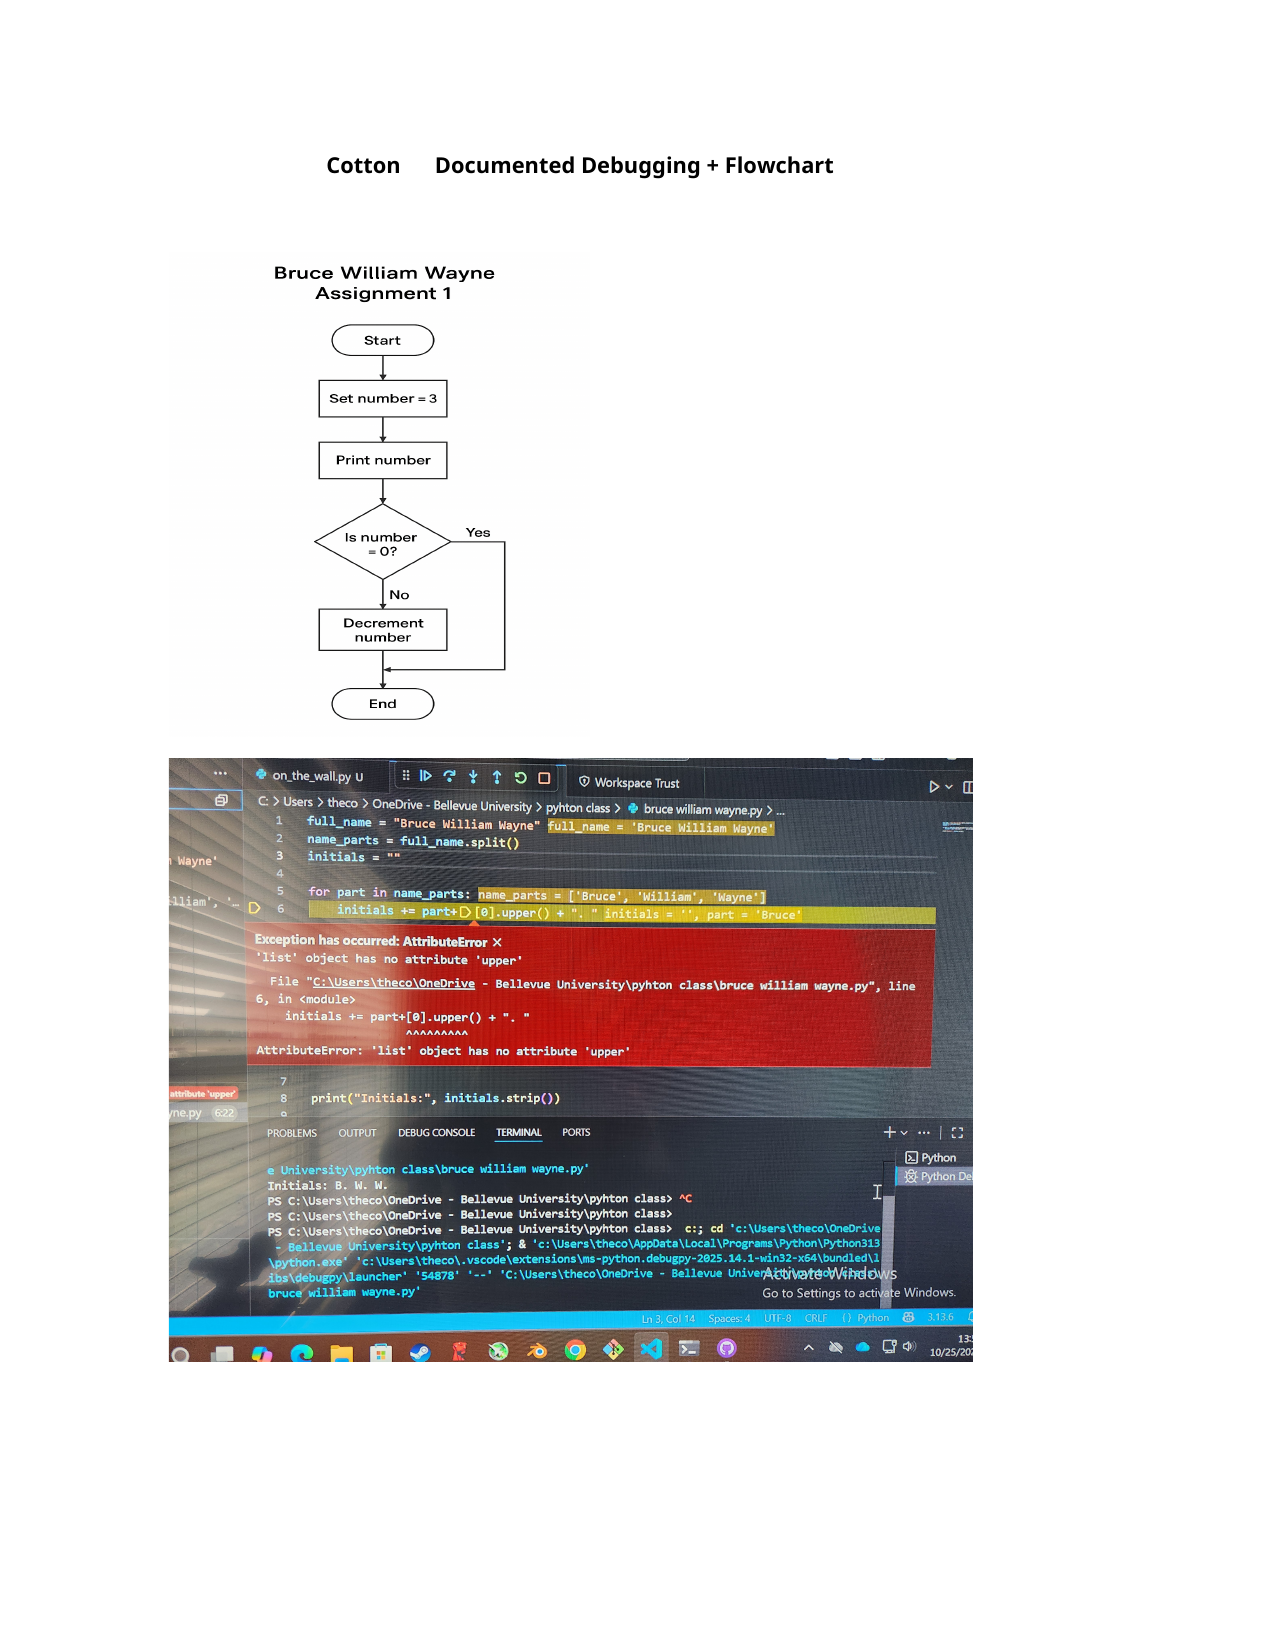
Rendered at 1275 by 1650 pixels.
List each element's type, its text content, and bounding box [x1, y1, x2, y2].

text Cotton Documented Debugging + Flowchart [150, 150, 1125, 180]
